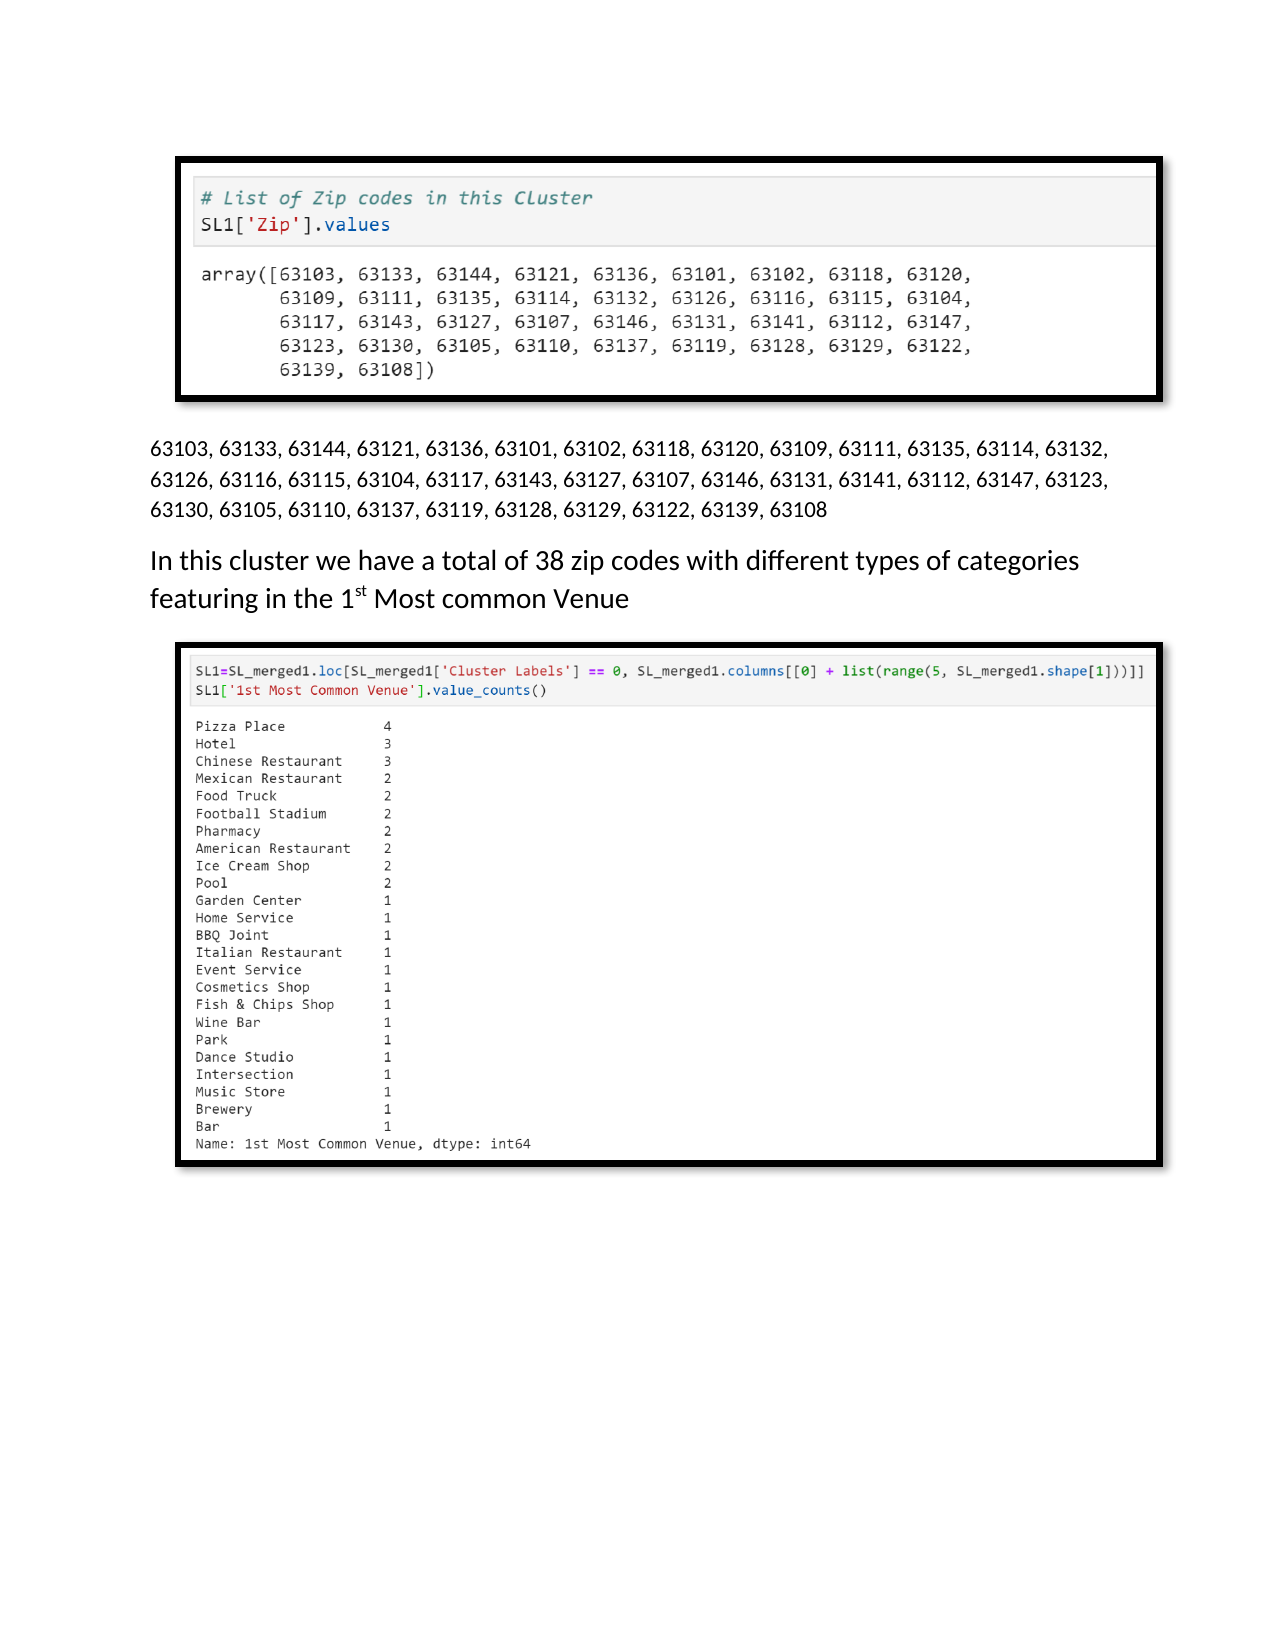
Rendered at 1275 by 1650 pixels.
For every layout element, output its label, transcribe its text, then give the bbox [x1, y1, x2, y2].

text In this cluster we have a total of 38 zip codes with different types of categories featuring in the 1st Most common Venue [150, 542, 1125, 616]
text 63103, 63133, 63144, 63121, 63136, 63101, 63102, 63118, 63120, 63109, 63111, 63135, 63114, 63132, 63126, 63116, 63115, 63104, 63117, 63143, 63127, 63107, 63146, 63131, 63141, 63112, 63147, 63123, 63130, 63105, 63110, 63137, 63119, 63128, 63129, 63122, 63139, 63108 [150, 434, 1125, 523]
